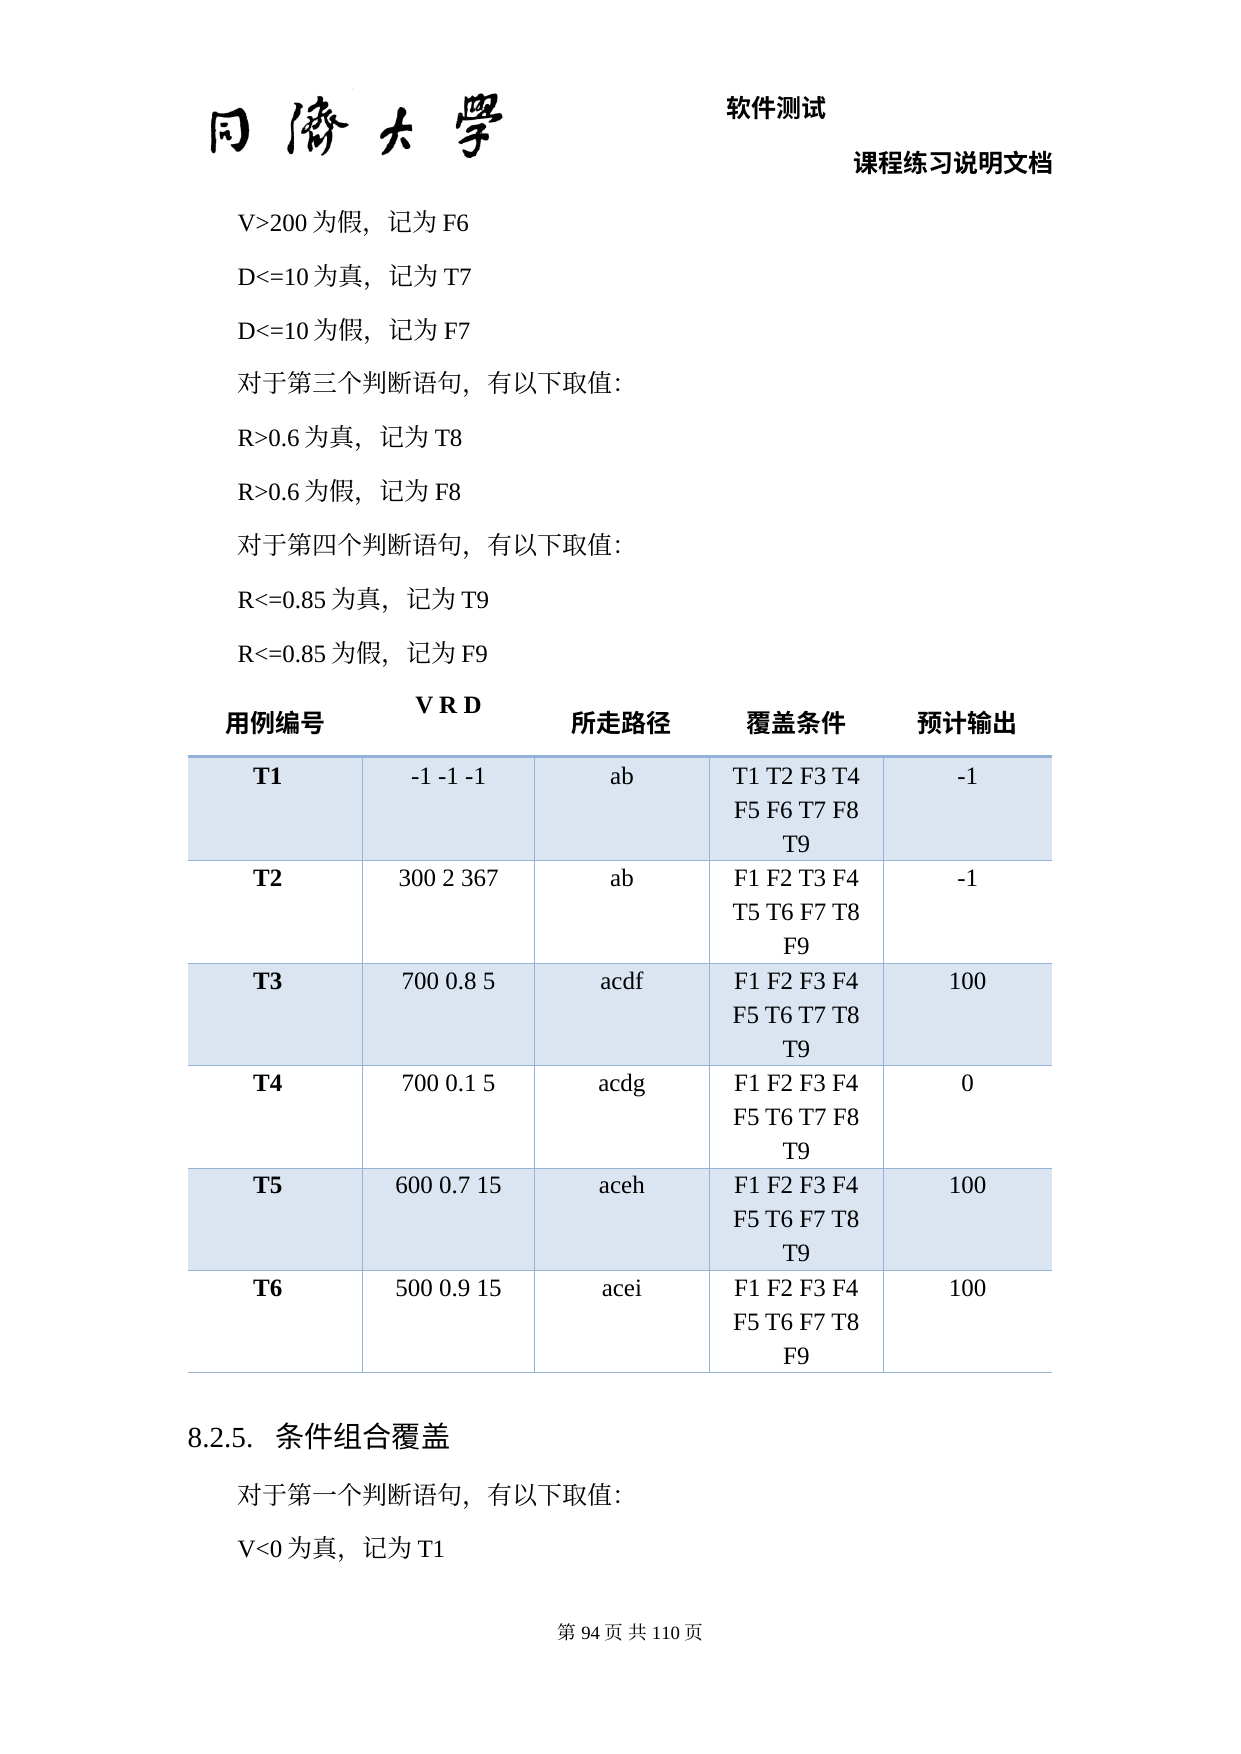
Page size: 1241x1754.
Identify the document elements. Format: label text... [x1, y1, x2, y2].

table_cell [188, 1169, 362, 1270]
text R<=0.85为假，记为F9 [187, 633, 1053, 669]
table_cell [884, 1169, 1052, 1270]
text 对于第三个判断语句，有以下取值： [187, 364, 1053, 400]
text 对于第一个判断语句，有以下取值： [187, 1475, 1053, 1511]
subtitle 条件组合覆盖 [187, 1416, 1053, 1456]
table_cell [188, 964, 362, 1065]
text R>0.6为假，记为F8 [187, 472, 1053, 508]
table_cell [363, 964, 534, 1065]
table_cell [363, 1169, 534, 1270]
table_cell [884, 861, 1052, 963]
text D<=10为假，记为F7 [187, 310, 1053, 346]
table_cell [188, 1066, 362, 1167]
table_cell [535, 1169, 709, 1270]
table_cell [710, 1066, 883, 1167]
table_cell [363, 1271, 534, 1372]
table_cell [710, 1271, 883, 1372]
text R<=0.85为真，记为T9 [187, 579, 1053, 616]
text V>200为假，记为F6 [187, 203, 1053, 238]
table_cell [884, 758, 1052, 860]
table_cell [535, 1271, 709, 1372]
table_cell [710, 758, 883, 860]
text R>0.6为真，记为T8 [187, 418, 1053, 454]
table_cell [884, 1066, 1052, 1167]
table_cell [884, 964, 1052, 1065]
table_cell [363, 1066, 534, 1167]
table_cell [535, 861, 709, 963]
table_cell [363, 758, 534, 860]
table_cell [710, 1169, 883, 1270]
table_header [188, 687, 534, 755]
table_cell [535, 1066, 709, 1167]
text D<=10为真，记为T7 [187, 256, 1053, 292]
text 对于第四个判断语句，有以下取值： [187, 526, 1053, 562]
text V<0为真，记为T1 [187, 1529, 1053, 1565]
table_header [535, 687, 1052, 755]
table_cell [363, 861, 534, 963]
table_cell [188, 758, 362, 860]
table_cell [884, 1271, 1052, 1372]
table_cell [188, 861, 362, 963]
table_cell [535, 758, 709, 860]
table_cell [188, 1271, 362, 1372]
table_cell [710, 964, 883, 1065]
picture [188, 86, 520, 165]
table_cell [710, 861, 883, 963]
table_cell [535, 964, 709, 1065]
